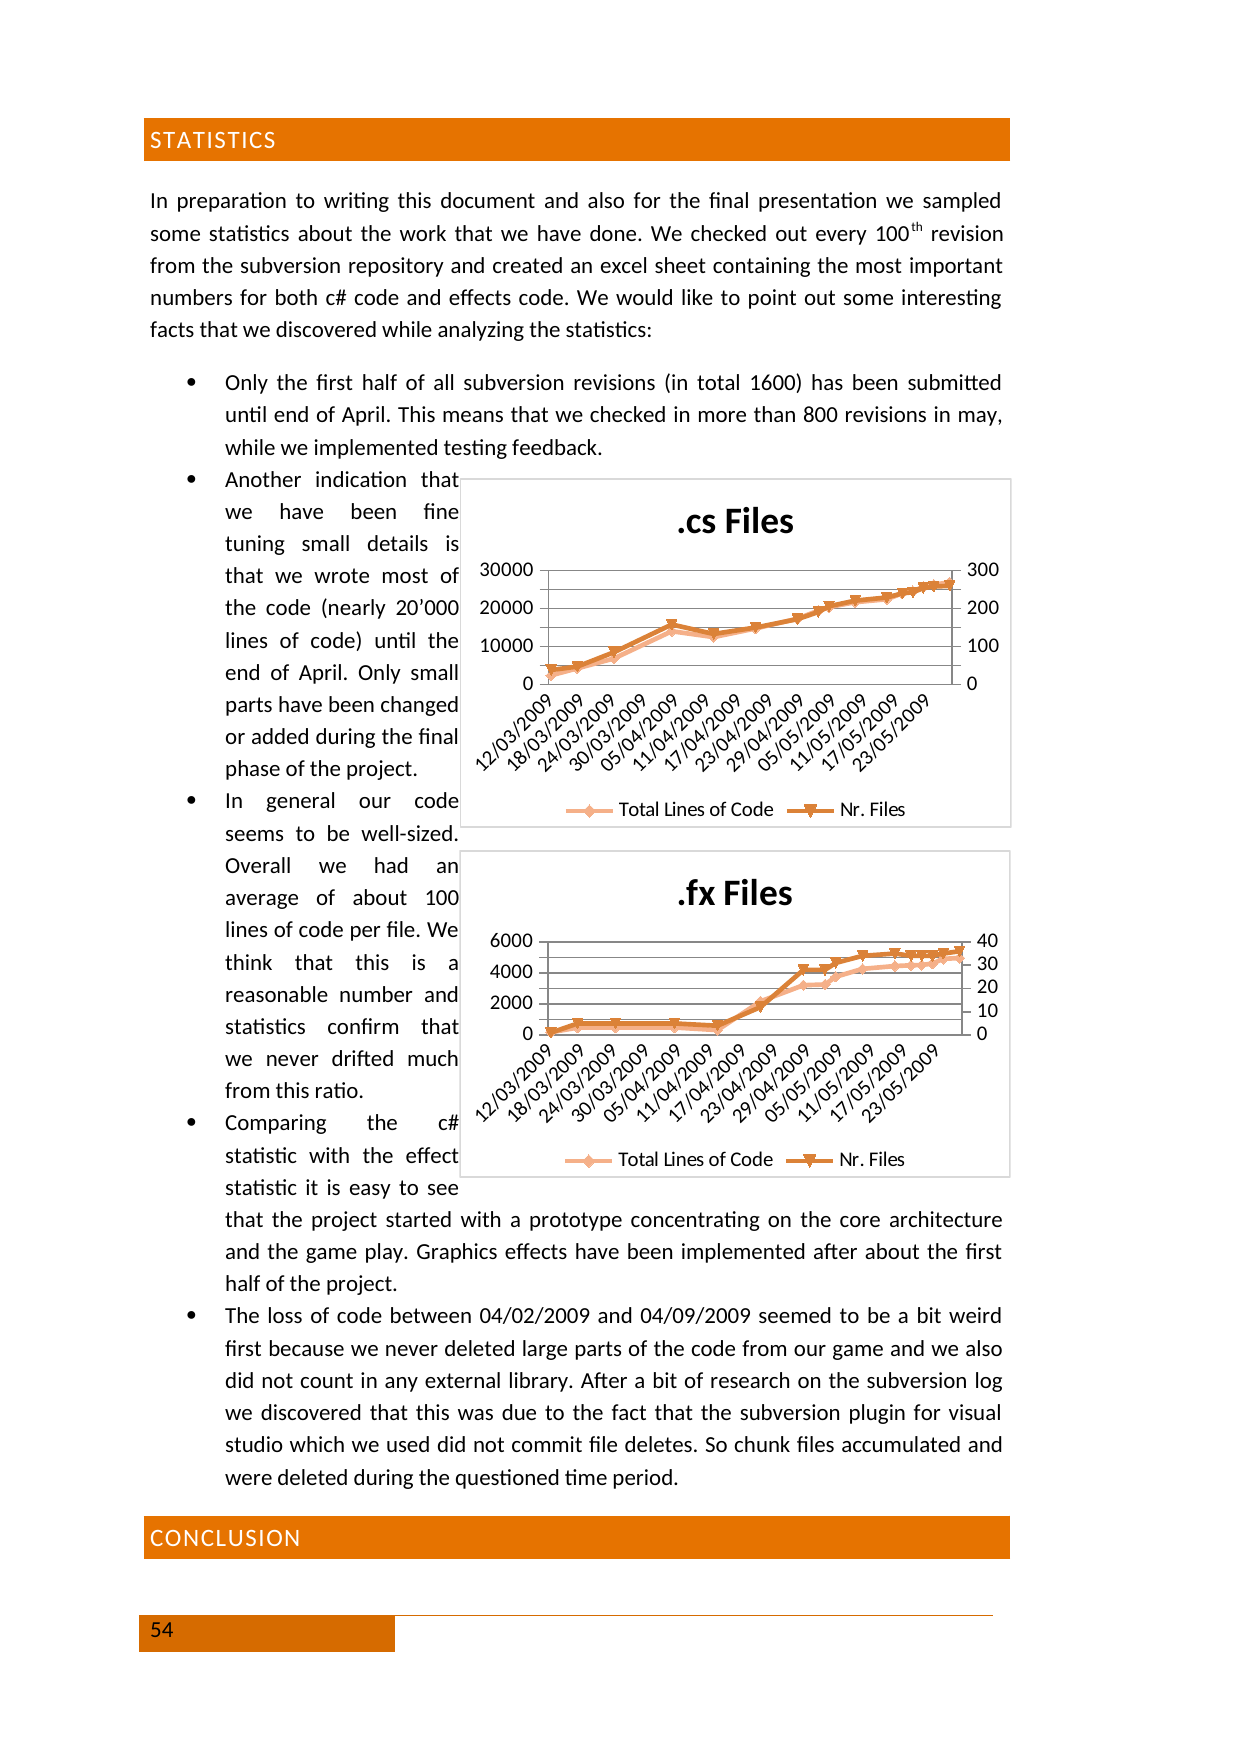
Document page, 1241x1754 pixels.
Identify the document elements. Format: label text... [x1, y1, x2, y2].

list Only the first half of all subversion revisions (in total 1600) has been submitted until end of April. This means that we checked in more than 800 revisions in may, while we implemented testing feedback. [187, 368, 1004, 461]
list In general our code seems to be well-sized. Overall we had an average of about 100 lines of code per file. We think that this is a reasonable number and statistics confirm that we never drifted much from this ratio. [187, 787, 1004, 1104]
list The loss of code between 04/02/2009 and 04/09/2009 seemed to be a bit weird first because we never deleted large parts of the code from our game and we also did not count in any external library. After a bit of research on the subversion log we discovered that this was due to the fact that the subversion plugin for visual studio which we used did not commit file deletes. So chunk files accumulated and were deleted during the questioned time period. [187, 1302, 1004, 1491]
subtitle Statistics [150, 124, 1004, 155]
list Comparing the c# statistic with the effect statistic it is easy to see that the project started with a prototype concentrating on the core architecture and the game play. Graphics effects have been implemented after about the first half of the project. [187, 1108, 1004, 1297]
subtitle Conclusion [150, 1522, 1004, 1552]
text In preparation to writing this document and also for the final presentation we sampled some statistics about the work that we have done. We checked out every 100th revision from the subversion repository and created an excel sheet containing the most important numbers for both c# code and effects code. We would like to point out some interesting facts that we discovered while analyzing the statistics: [150, 186, 1004, 343]
list Another indication that we have been fine tuning small details is that we wrote most of the code (nearly 20’000 lines of code) until the end of April. Only small parts have been changed or added during the final phase of the project. [187, 465, 1004, 782]
